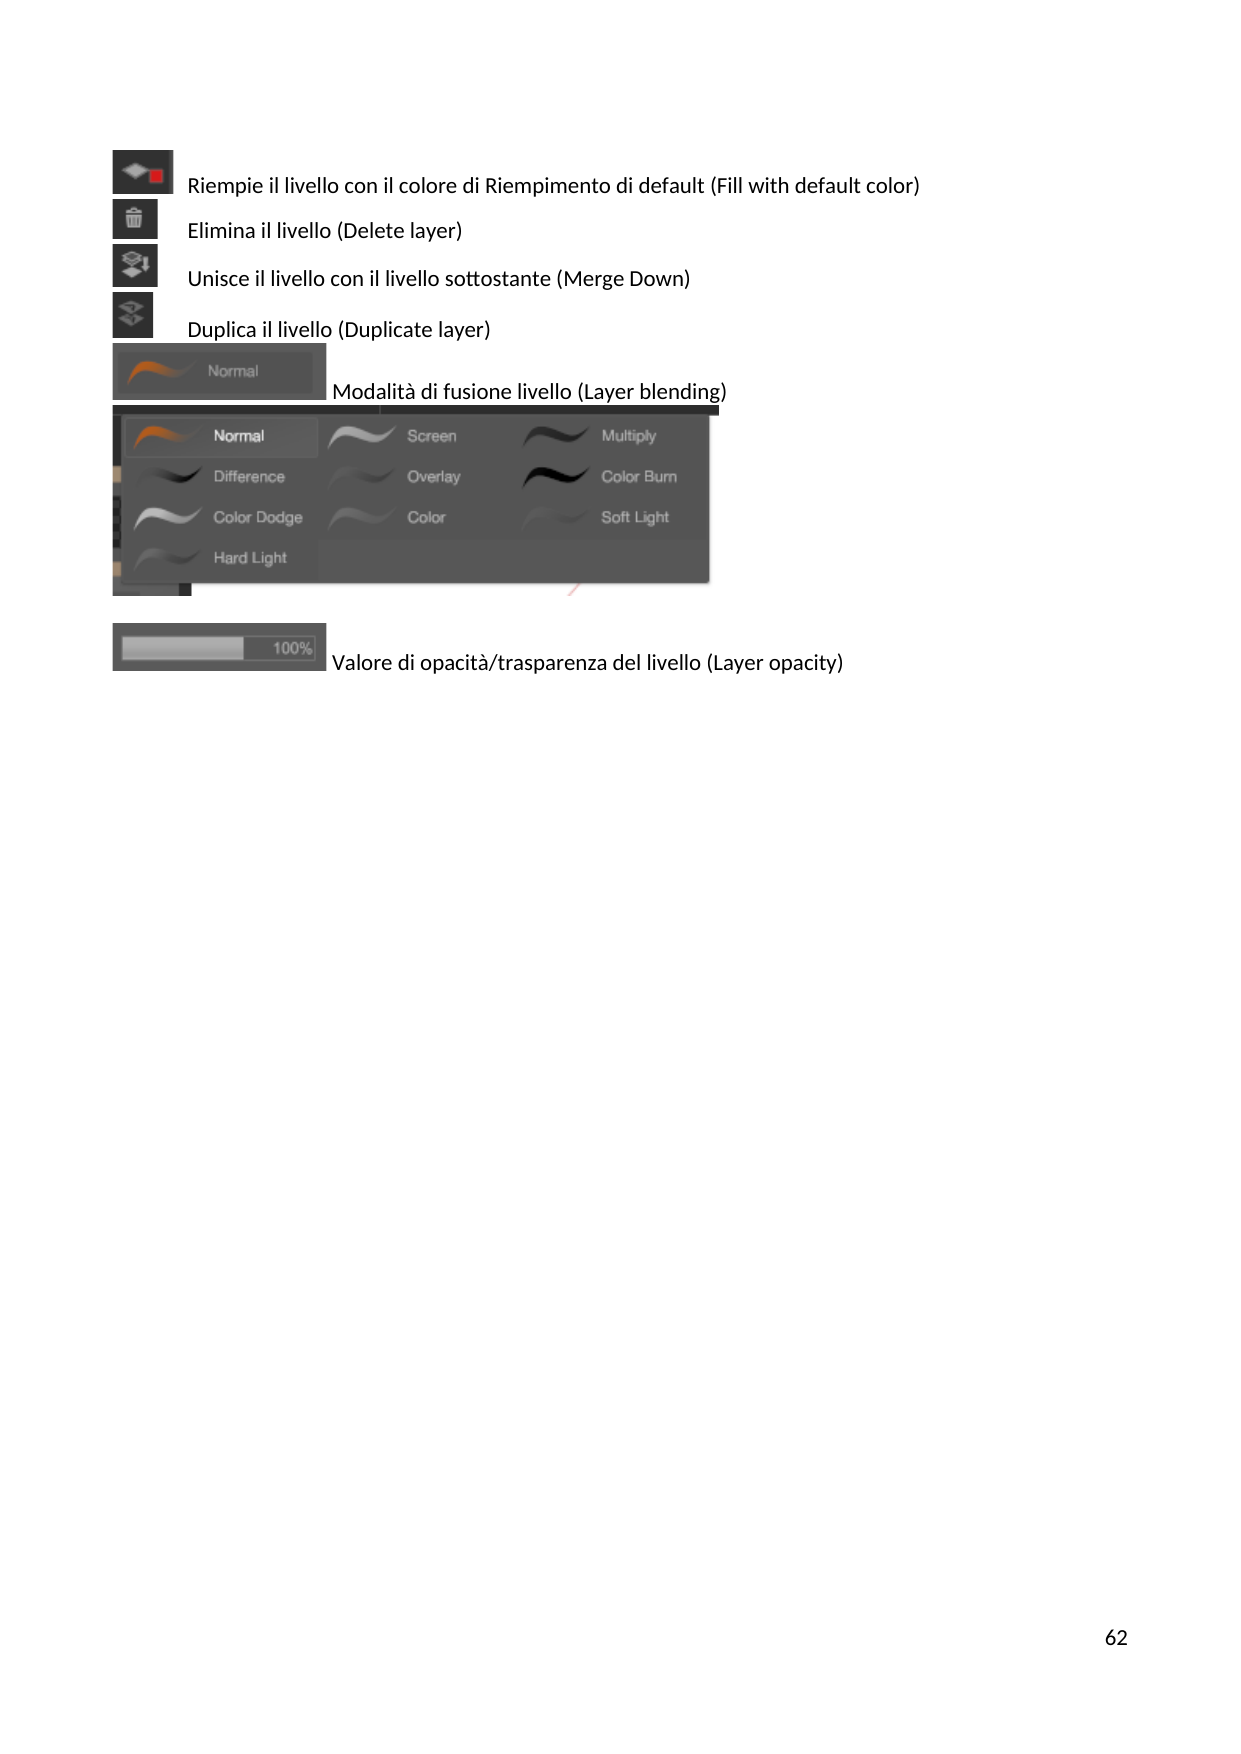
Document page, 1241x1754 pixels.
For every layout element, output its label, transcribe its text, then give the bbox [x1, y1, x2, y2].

text Unisce il livello con il livello sottostante (Merge Down) [112, 244, 1128, 292]
text Modalità di fusione livello (Layer blending) [112, 343, 1128, 405]
picture [112, 199, 158, 239]
text Elimina il livello (Delete layer) [112, 199, 1128, 244]
picture [112, 405, 719, 596]
picture [112, 343, 327, 400]
picture [112, 623, 327, 671]
text Duplica il livello (Duplicate layer) [112, 292, 1128, 343]
picture [112, 292, 154, 338]
picture [112, 244, 158, 287]
text Riempie il livello con il colore di Riempimento di default (Fill with default color) [112, 150, 1128, 199]
picture [112, 150, 174, 194]
text Valore di opacità/trasparenza del livello (Layer opacity) [112, 624, 1128, 676]
